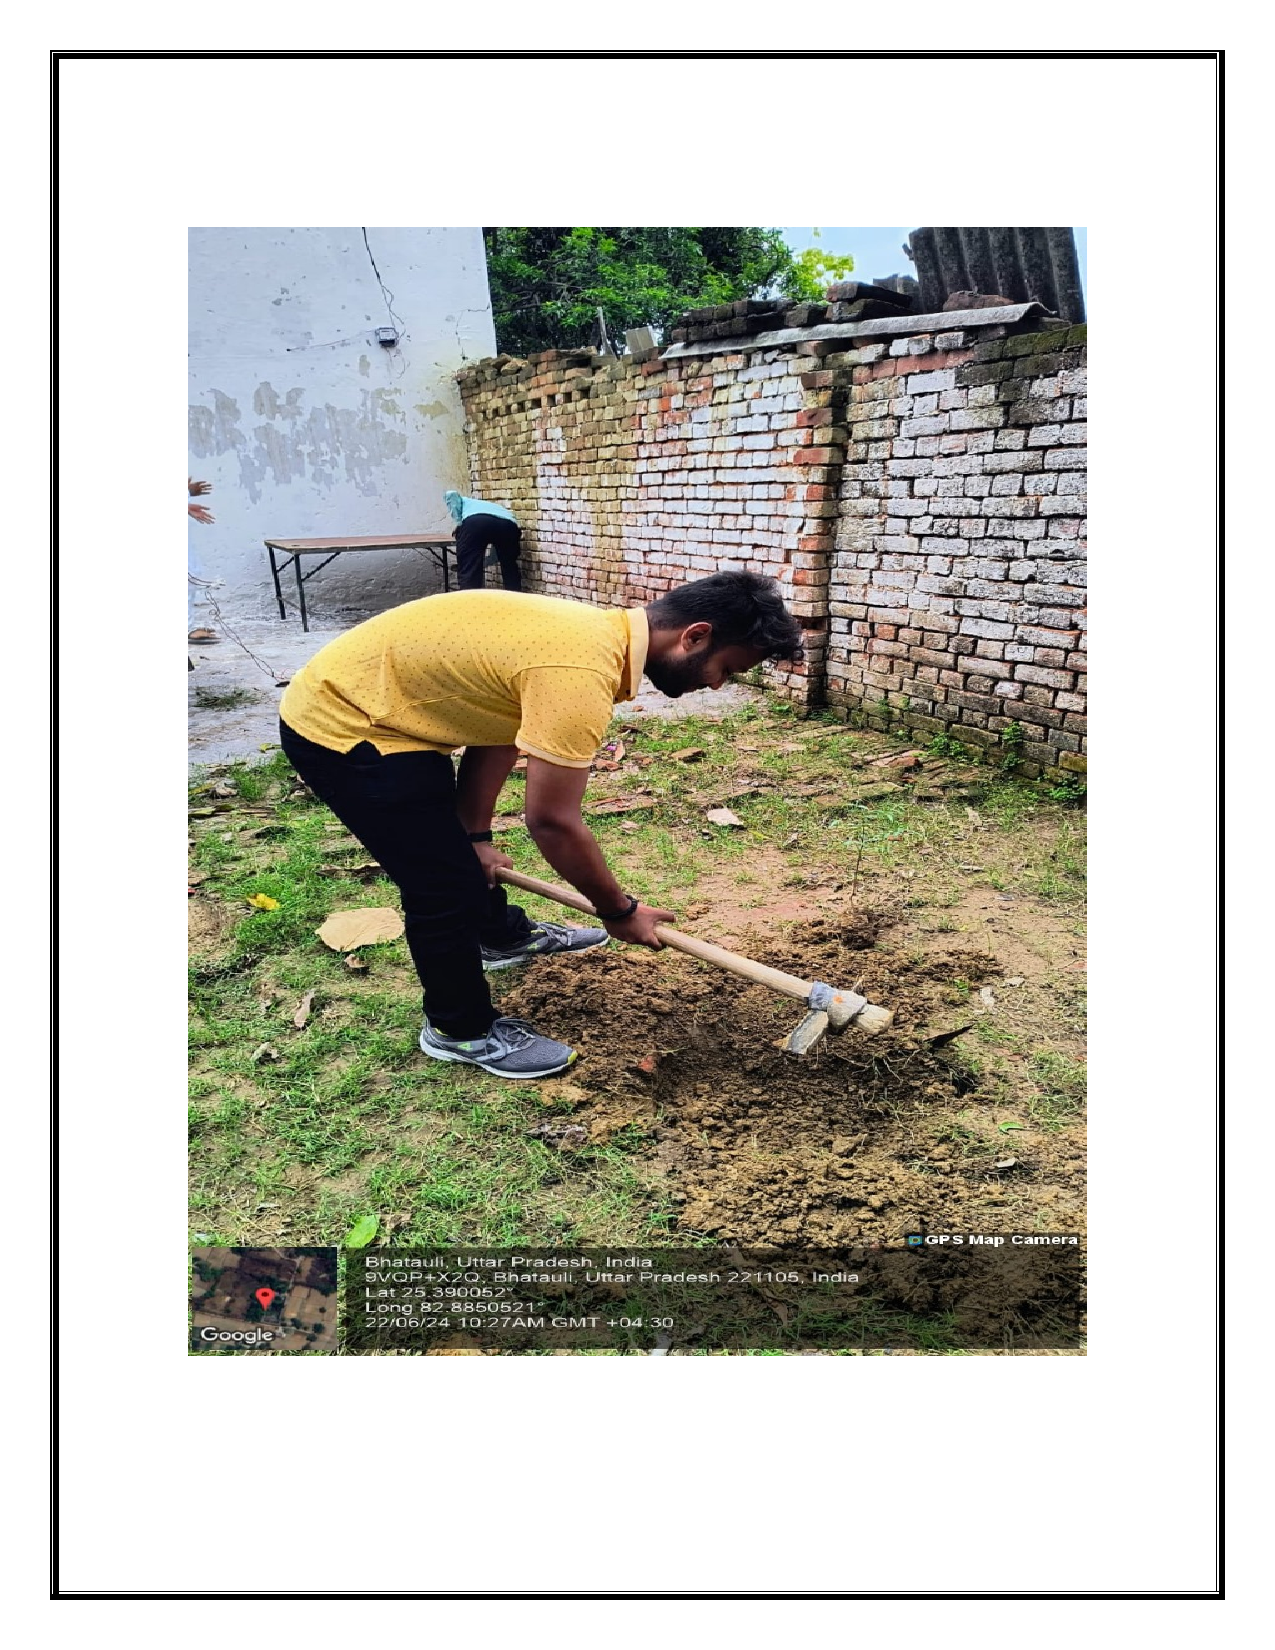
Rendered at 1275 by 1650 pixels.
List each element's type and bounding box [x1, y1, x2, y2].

picture [188, 227, 1087, 1356]
